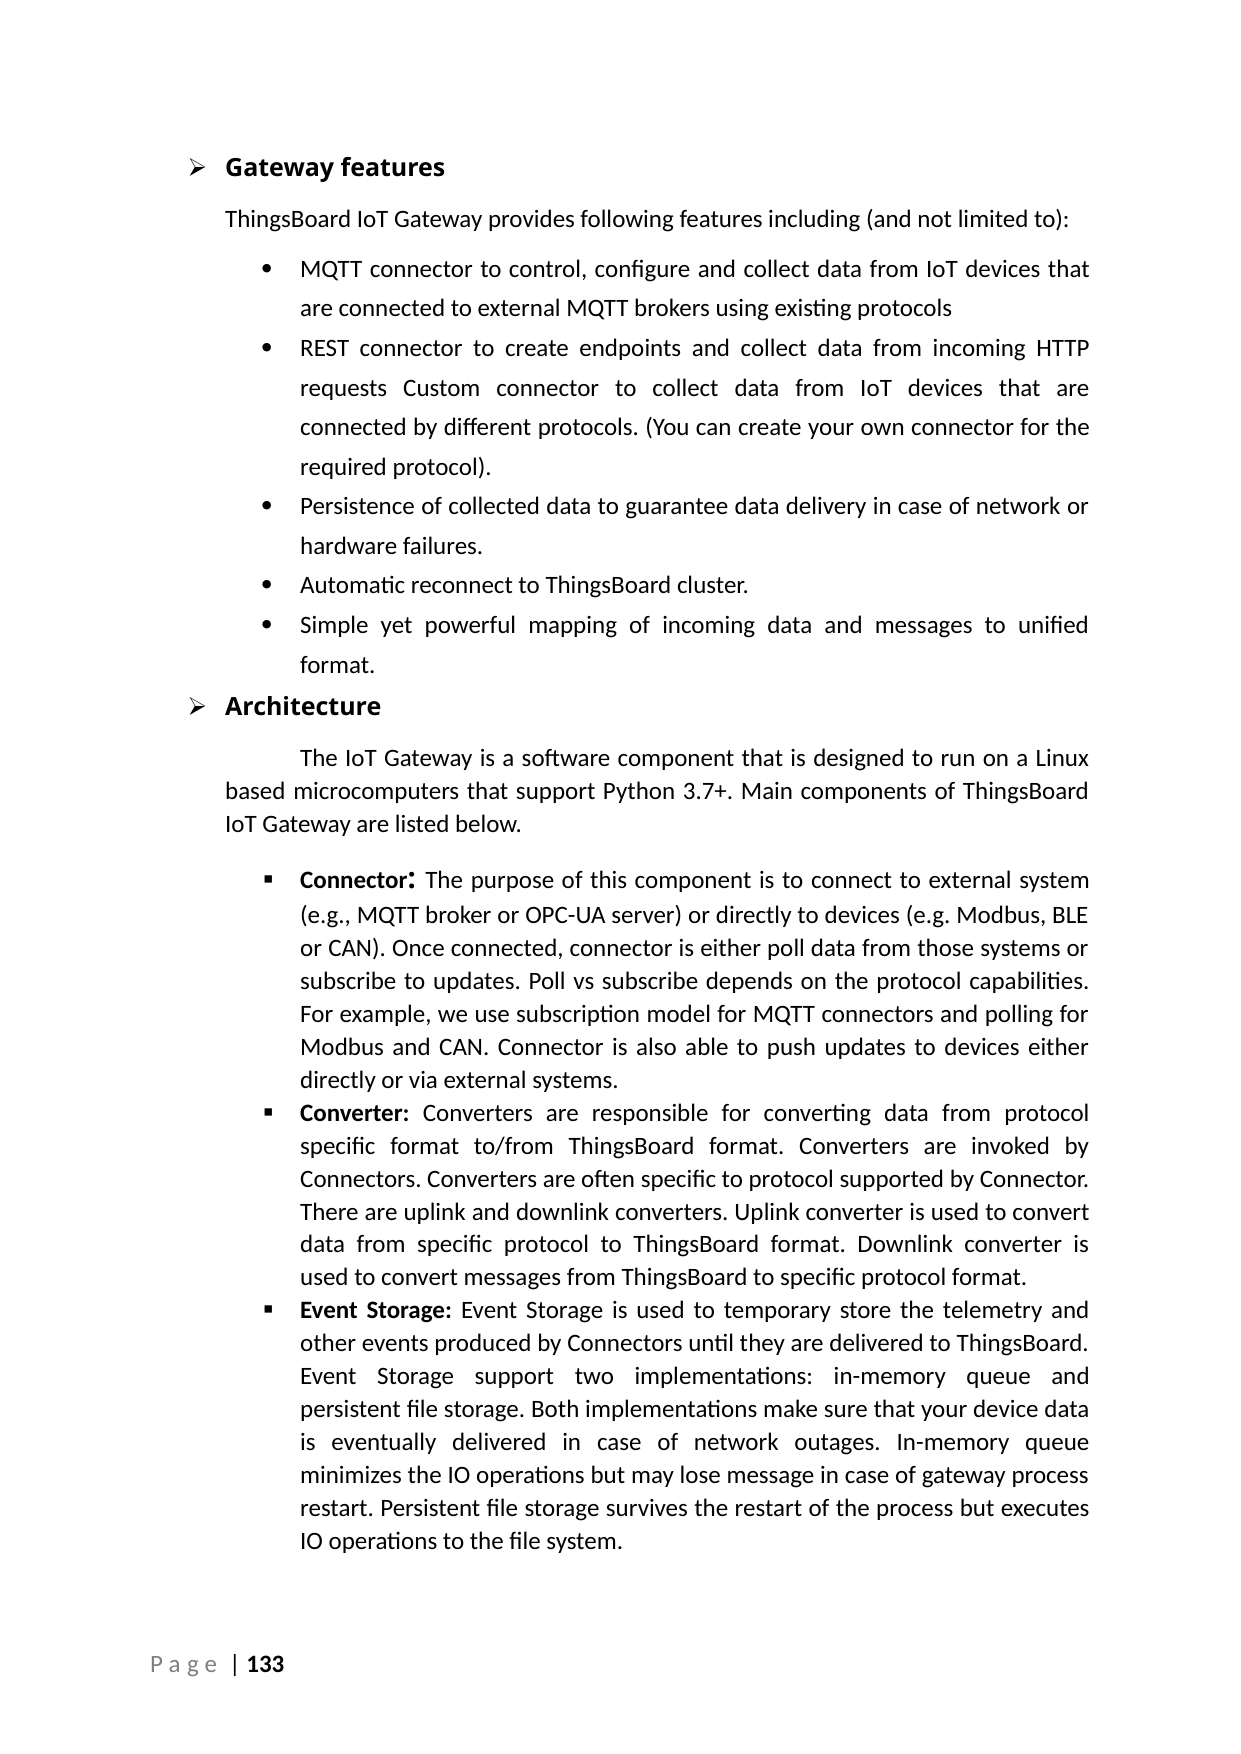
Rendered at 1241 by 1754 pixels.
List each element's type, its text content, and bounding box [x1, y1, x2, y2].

list Gateway features [187, 150, 1090, 184]
list Persistence of collected data to guarantee data delivery in case of network or hardware failures. [262, 491, 1090, 561]
list Simple yet powerful mapping of incoming data and messages to unified format. [262, 609, 1090, 679]
list Connector: The purpose of this component is to connect to external system (e.g., MQTT broker or OPC-UA server) or directly to devices (e.g. Modbus, BLE or CAN). Once connected, connector is either poll data from those systems or subscribe to updates. Poll vs subscribe depends on the protocol capabilities. For example, we use subscription model for MQTT connectors and polling for Modbus and CAN. Connector is also able to push updates to devices either directly or via external systems. [262, 857, 1090, 1094]
list Converter: Converters are responsible for converting data from protocol specific format to/from ThingsBoard format. Converters are invoked by Connectors. Converters are often specific to protocol supported by Connector. There are uplink and downlink converters. Uplink converter is used to convert data from specific protocol to ThingsBoard format. Downlink converter is used to convert messages from ThingsBoard to specific protocol format. [262, 1097, 1090, 1292]
list Event Storage: Event Storage is used to temporary store the telemetry and other events produced by Connectors until they are delivered to ThingsBoard. Event Storage support two implementations: in-memory queue and persistent file storage. Both implementations make sure that your device data is eventually delivered in case of network outages. In-memory queue minimizes the IO operations but may lose message in case of gateway process restart. Persistent file storage survives the restart of the process but executes IO operations to the file system. [262, 1294, 1090, 1555]
list REST connector to create endpoints and collect data from incoming HTTP requests Custom connector to collect data from IoT devices that are connected by different protocols. (You can create your own connector for the required protocol). [262, 332, 1090, 481]
list Architecture [187, 688, 1090, 722]
list Automatic reconnect to ThingsBoard cluster. [262, 570, 1090, 600]
list MQTT connector to control, configure and collect data from IoT devices that are connected to external MQTT brokers using existing protocols [262, 253, 1090, 323]
text ThingsBoard IoT Gateway provides following features including (and not limited to): [150, 203, 1090, 234]
text The IoT Gateway is a software component that is designed to run on a Linux based microcomputers that support Python 3.7+. Main components of ThingsBoard IoT Gateway are listed below. [225, 742, 1090, 838]
